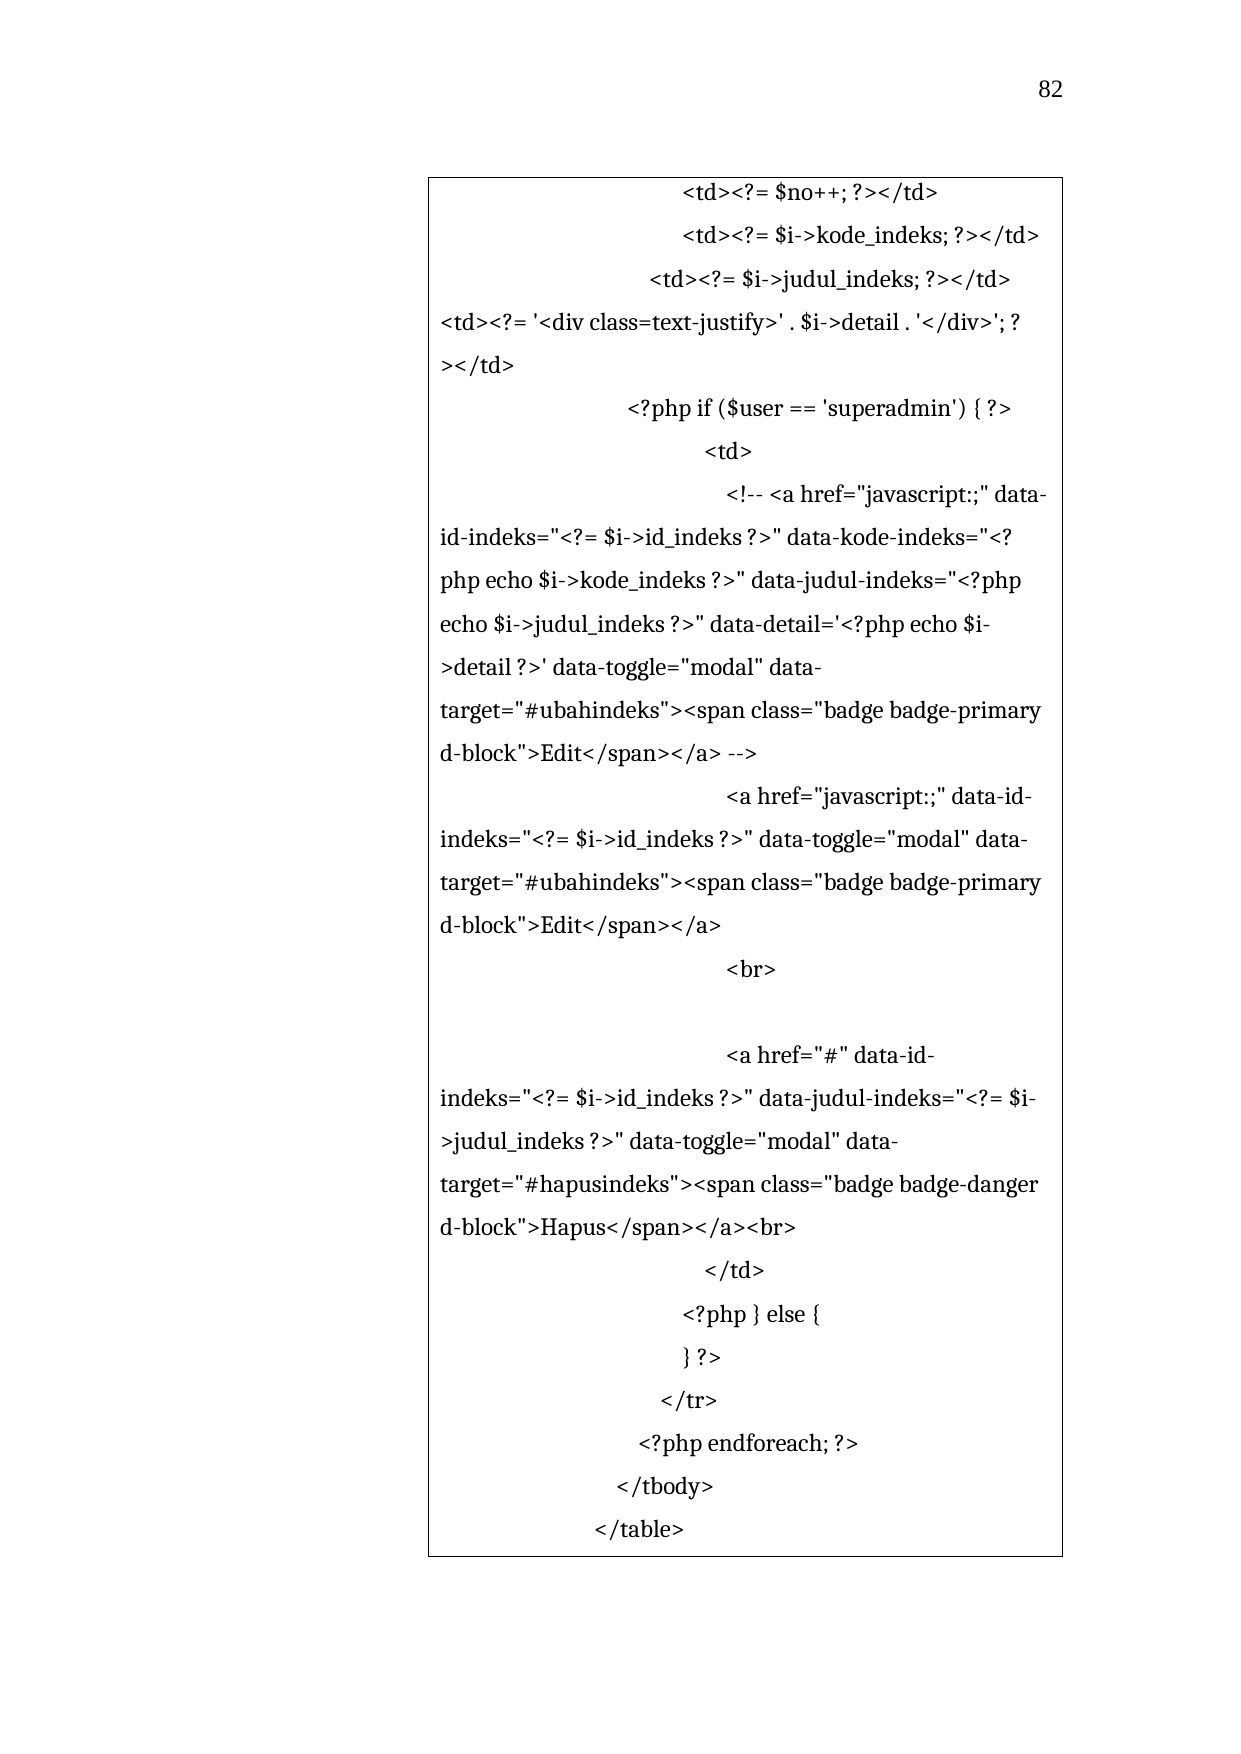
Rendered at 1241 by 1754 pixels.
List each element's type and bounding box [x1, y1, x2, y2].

table_header [429, 178, 1062, 1556]
